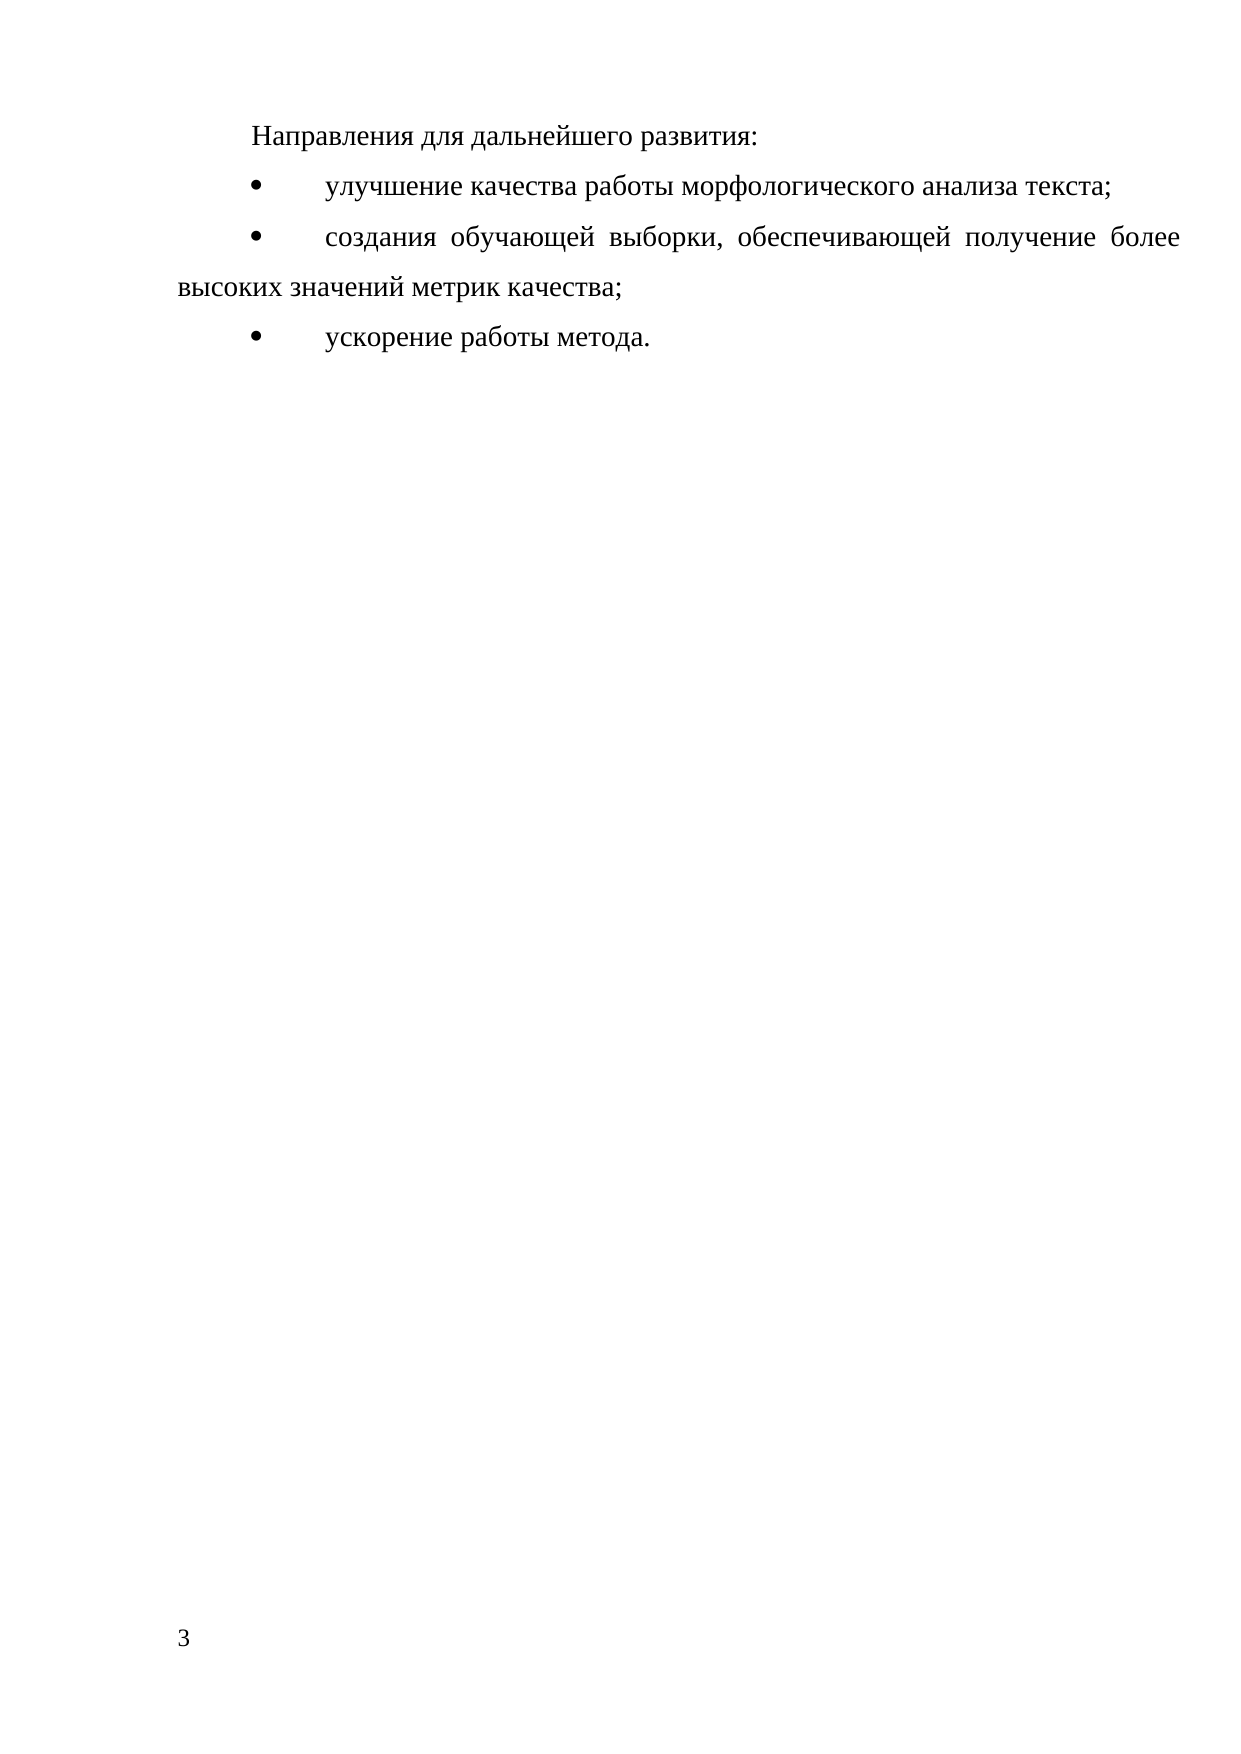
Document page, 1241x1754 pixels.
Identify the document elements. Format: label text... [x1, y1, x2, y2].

list создания обучающей выборки, обеспечивающей получение более высоких значений метрик качества; [177, 219, 1181, 303]
list улучшение качества работы морфологического анализа текста; [177, 168, 1181, 202]
text Направления для дальнейшего развития: [177, 118, 1181, 152]
list ускорение работы метода. [177, 319, 1181, 353]
